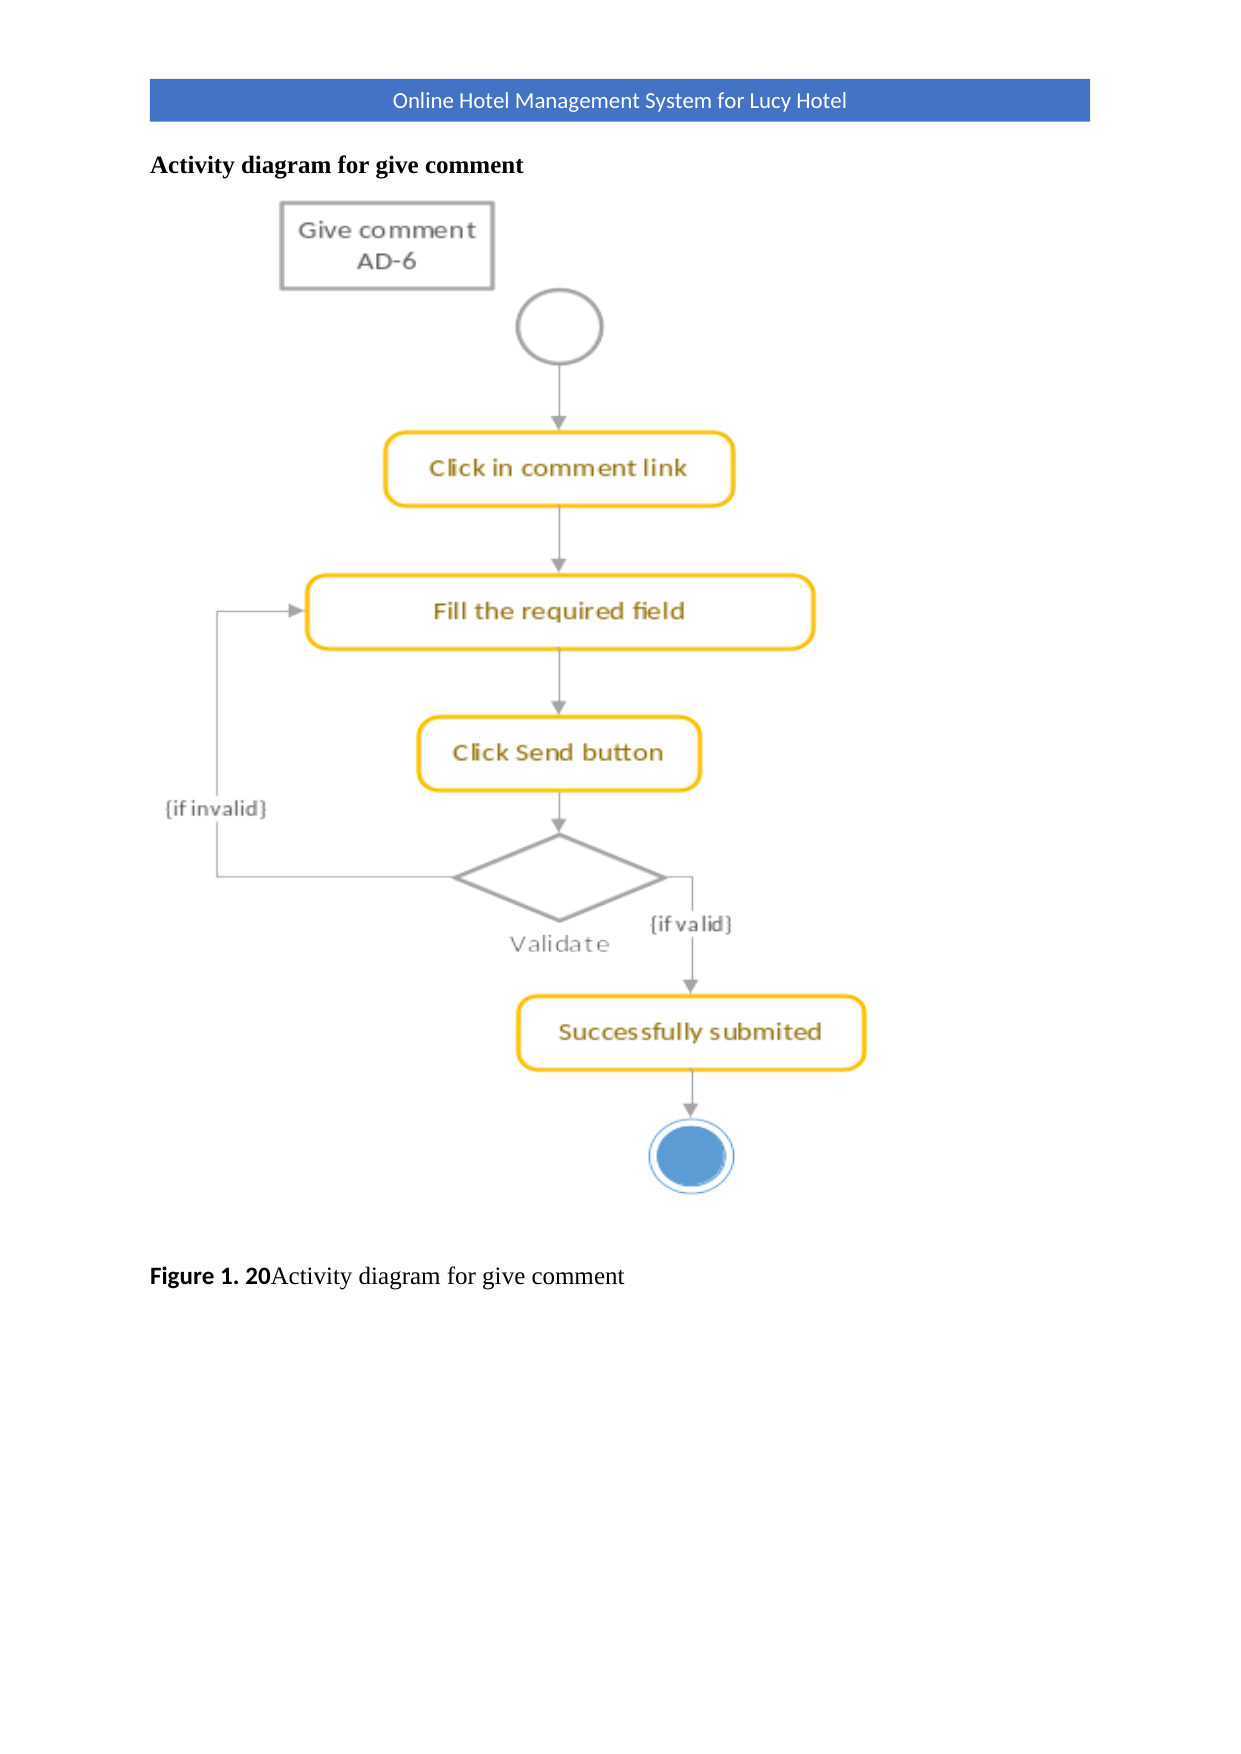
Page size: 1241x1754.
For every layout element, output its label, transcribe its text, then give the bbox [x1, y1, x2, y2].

text Figure 1. 20Activity diagram for give comment [150, 1260, 1090, 1291]
text Activity diagram for give comment [150, 150, 1090, 179]
